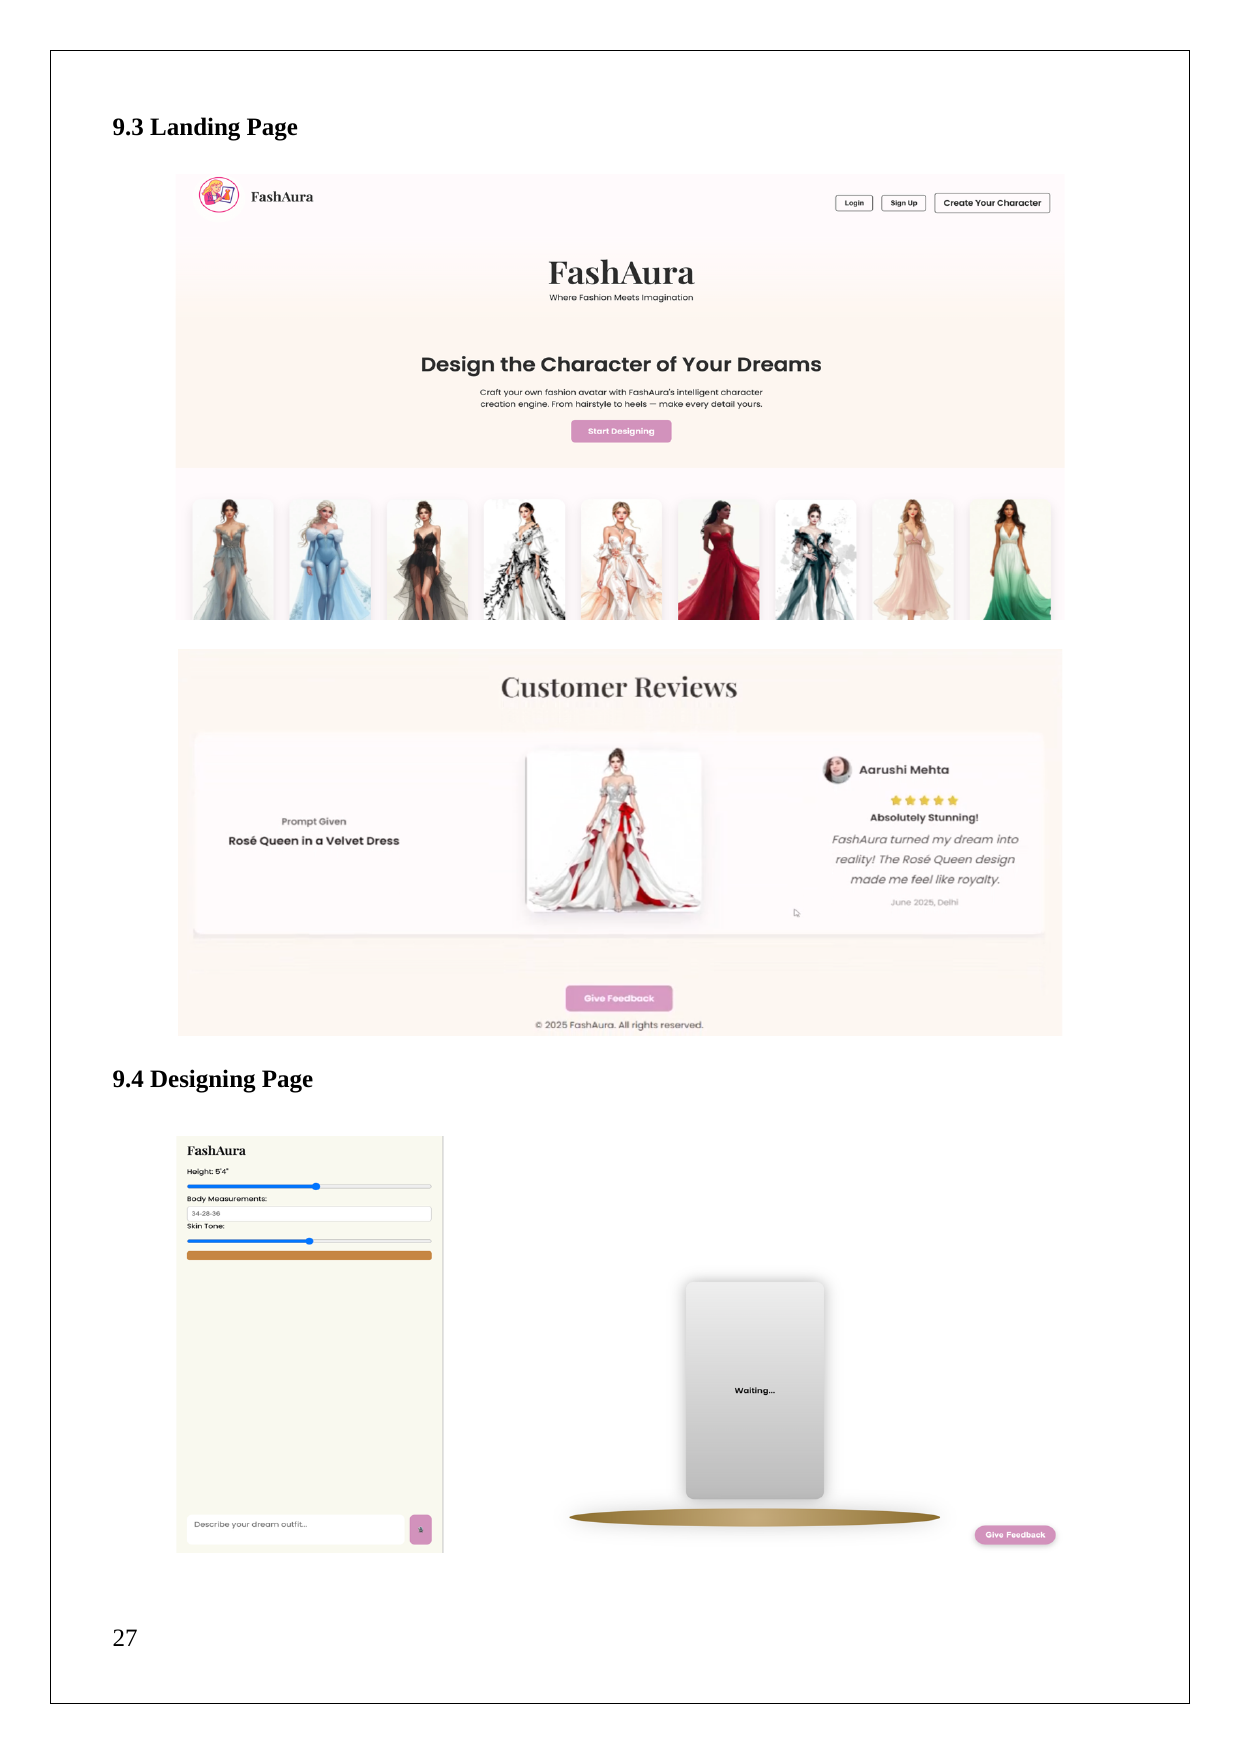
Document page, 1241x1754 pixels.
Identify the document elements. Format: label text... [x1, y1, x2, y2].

picture [175, 174, 1065, 620]
text 9.4 Designing Page [112, 1064, 1128, 1093]
picture [176, 1136, 1064, 1553]
picture [178, 649, 1063, 1036]
list Landing Page [112, 112, 1128, 141]
